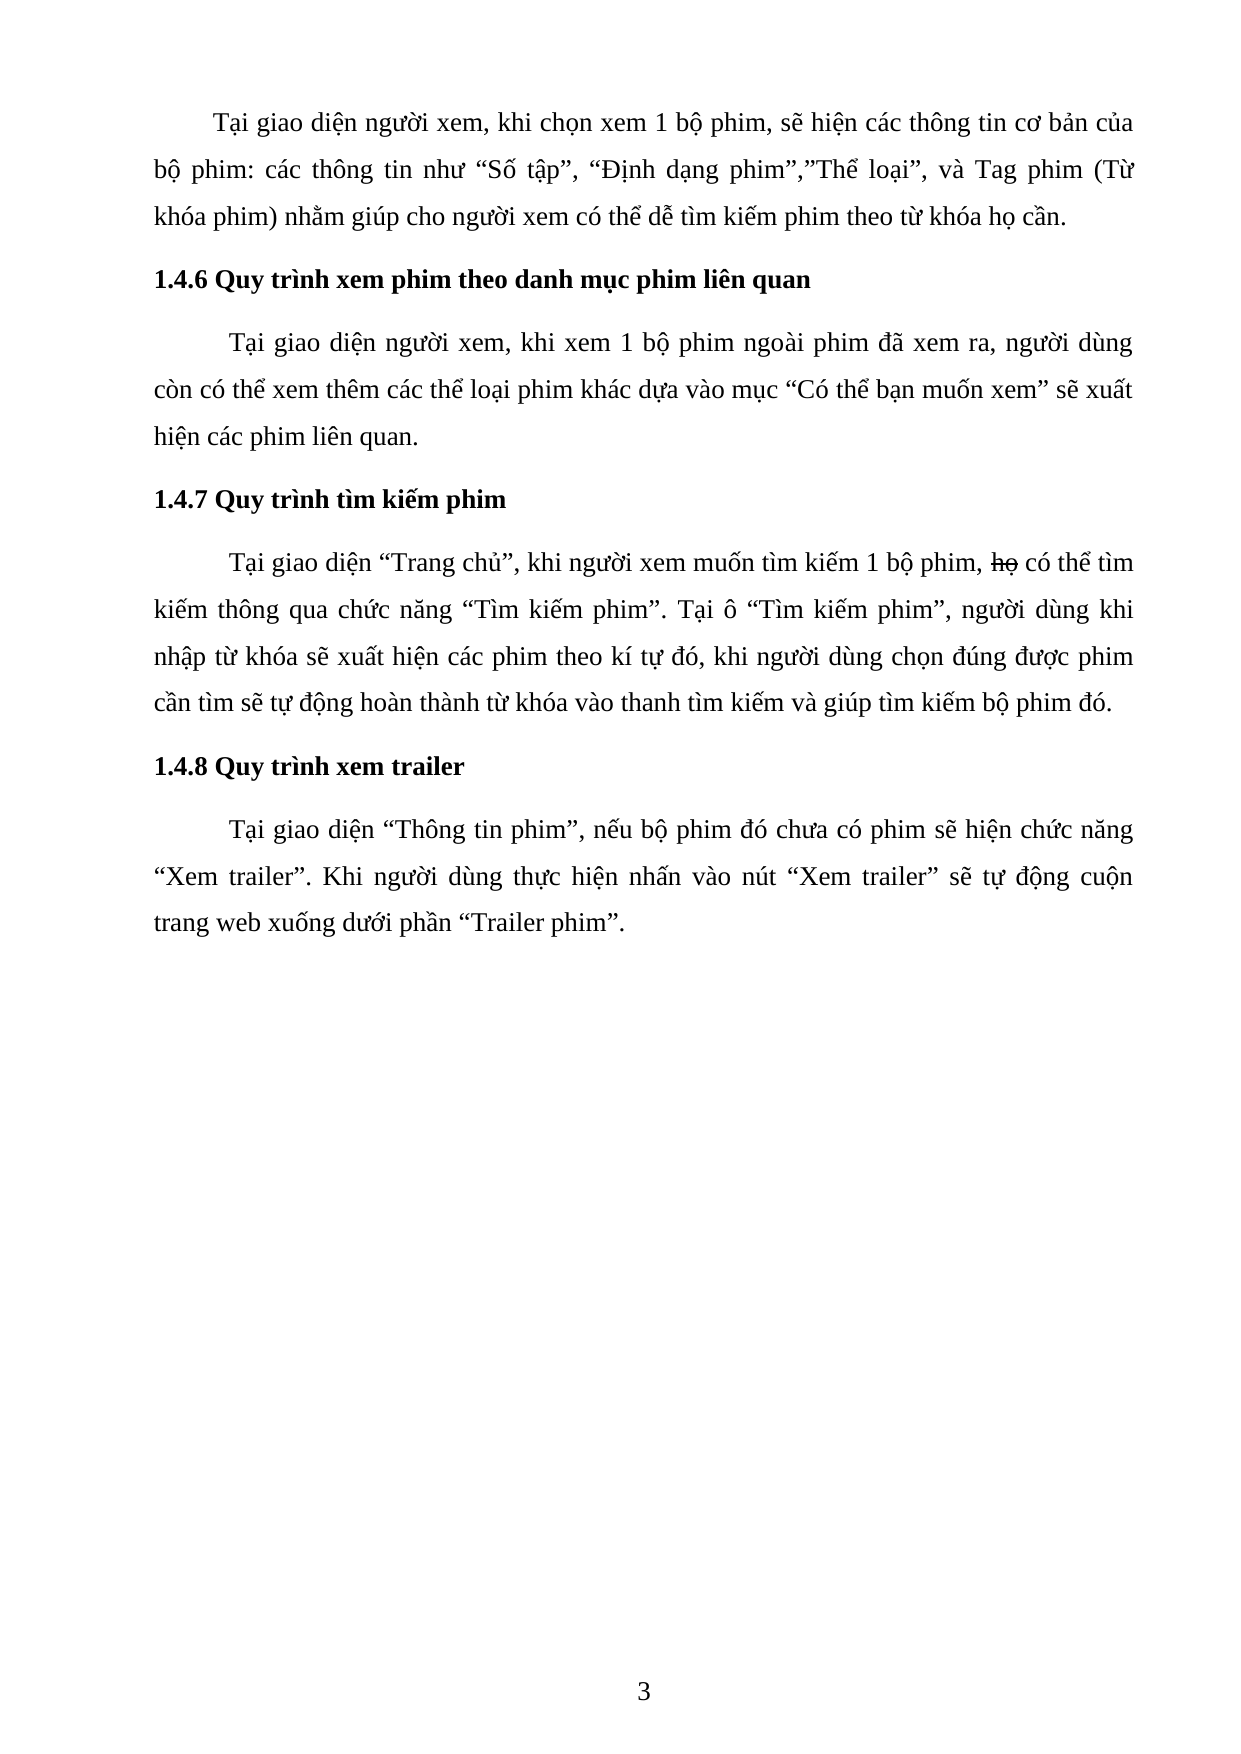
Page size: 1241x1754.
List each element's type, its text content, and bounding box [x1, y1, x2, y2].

text Tại giao diện “Thông tin phim”, nếu bộ phim đó chưa có phim sẽ hiện chức năng “Xem trailer”. Khi người dùng thực hiện nhấn vào nút “Xem trailer” sẽ tự động cuộn trang web xuống dưới phần “Trailer phim”. [153, 813, 1134, 937]
text 1.4.8 Quy trình xem trailer [153, 750, 1134, 781]
text Tại giao diện người xem, khi xem 1 bộ phim ngoài phim đã xem ra, người dùng còn có thể xem thêm các thể loại phim khác dựa vào mục “Có thể bạn muốn xem” sẽ xuất hiện các phim liên quan. [153, 326, 1134, 451]
text 1.4.7 Quy trình tìm kiếm phim [153, 483, 1134, 514]
text 1.4.6 Quy trình xem phim theo danh mục phim liên quan [153, 263, 1134, 294]
text Tại giao diện “Trang chủ”, khi người xem muốn tìm kiếm 1 bộ phim, họ có thể tìm kiếm thông qua chức năng “Tìm kiếm phim”. Tại ô “Tìm kiếm phim”, người dùng khi nhập từ khóa sẽ xuất hiện các phim theo kí tự đó, khi người dùng chọn đúng được phim cần tìm sẽ tự động hoàn thành từ khóa vào thanh tìm kiếm và giúp tìm kiếm bộ phim đó. [153, 546, 1134, 717]
text Tại giao diện người xem, khi chọn xem 1 bộ phim, sẽ hiện các thông tin cơ bản của bộ phim: các thông tin như “Số tập”, “Định dạng phim”,”Thể loại”, và Tag phim (Từ khóa phim) nhằm giúp cho người xem có thể dễ tìm kiếm phim theo từ khóa họ cần. [153, 106, 1134, 231]
